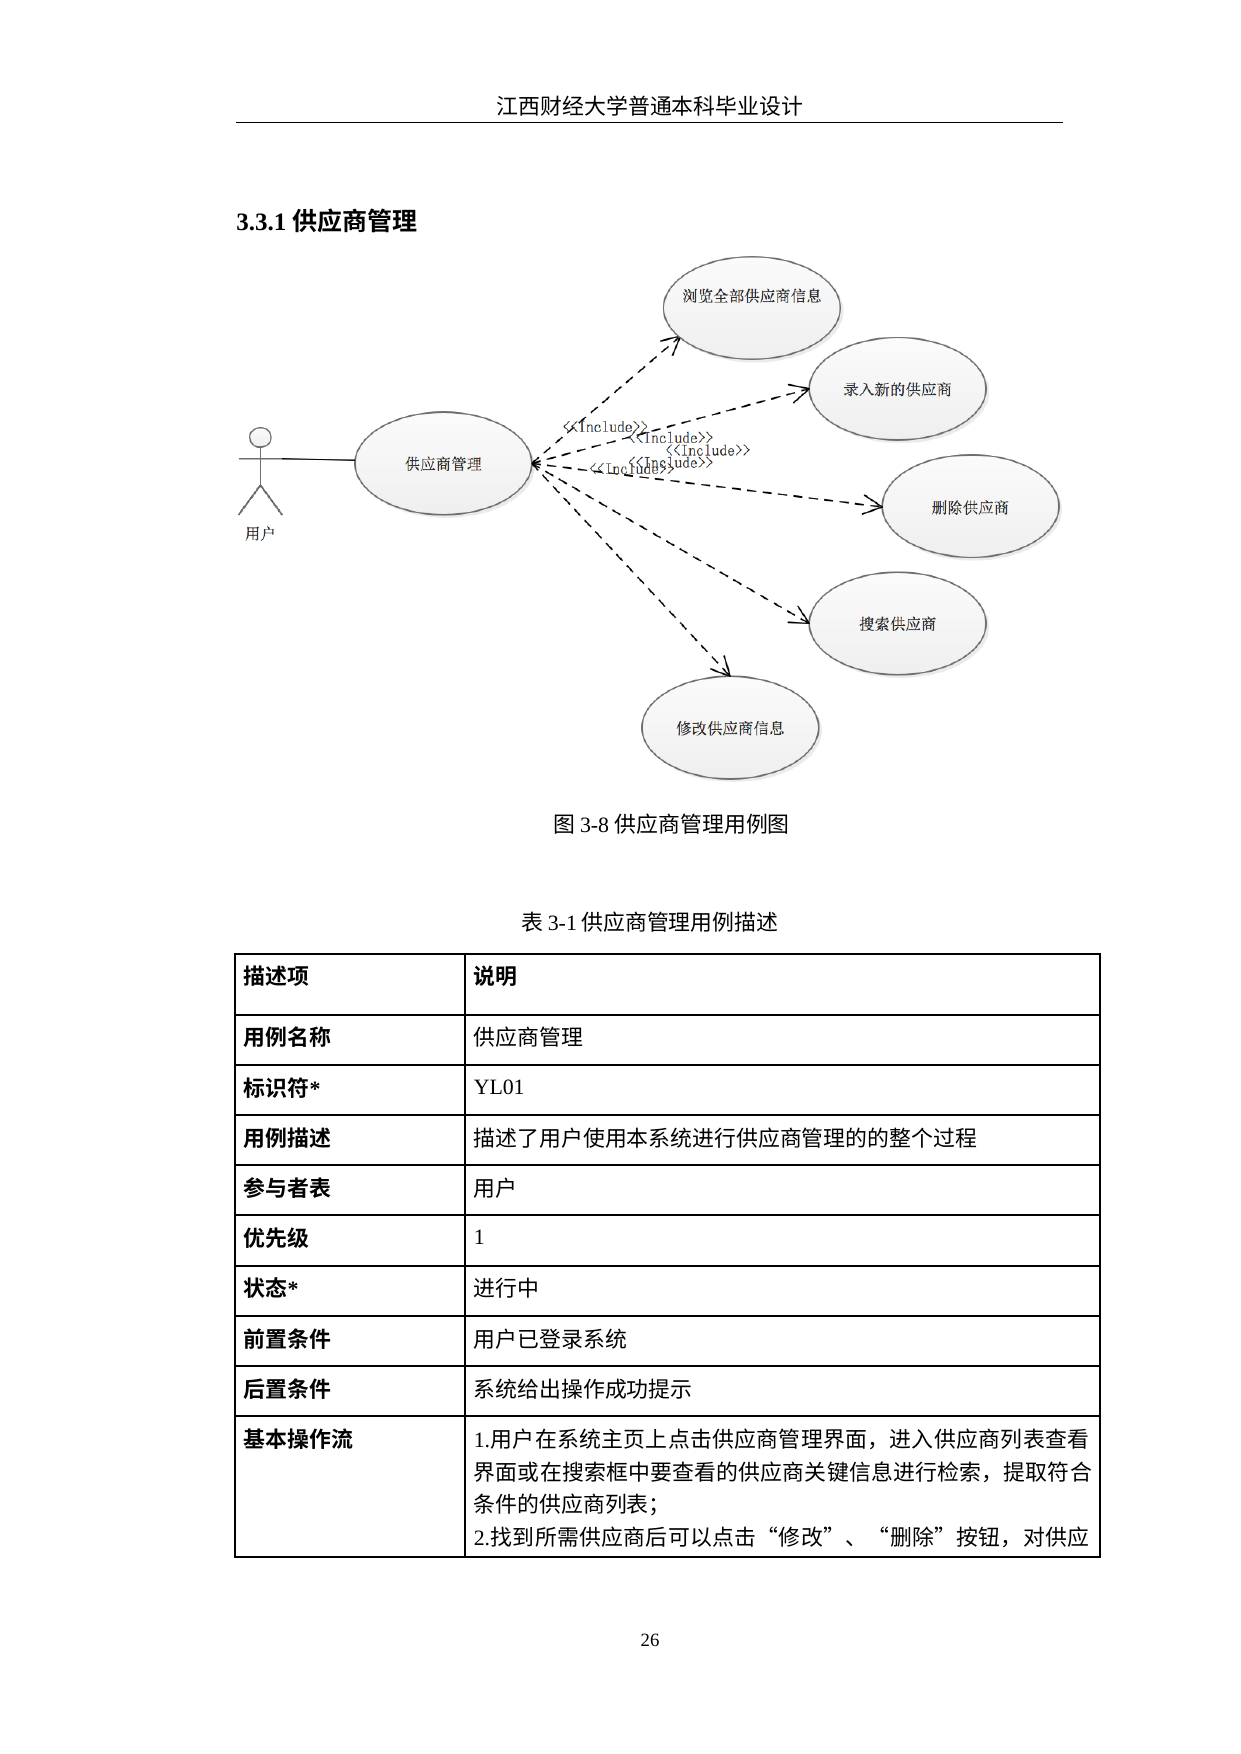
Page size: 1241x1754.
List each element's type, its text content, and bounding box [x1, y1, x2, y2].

table_cell 描述了用户使用本系统进行供应商管理的的整个过程 [466, 1116, 1099, 1164]
table_header 说明 [466, 955, 1099, 1013]
table_cell 用例描述 [236, 1116, 464, 1164]
table_cell 后置条件 [236, 1367, 464, 1415]
text 表3-1供应商管理用例描述 [236, 904, 1063, 937]
table_header 描述项 [236, 955, 464, 1013]
table_cell 进行中 [466, 1267, 1099, 1315]
table_cell YL01 [466, 1066, 1099, 1114]
subtitle 3.3.1 供应商管理 [236, 187, 1063, 252]
table_cell 基本操作流 [236, 1417, 464, 1556]
text 图3-8 供应商管理用例图 [236, 807, 1063, 839]
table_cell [466, 1417, 1099, 1556]
table_cell 状态* [236, 1267, 464, 1315]
table_cell 系统给出操作成功提示 [466, 1367, 1099, 1415]
table_cell 参与者表 [236, 1166, 464, 1214]
table_cell 用户 [466, 1166, 1099, 1214]
picture [236, 254, 1064, 784]
table_cell 用例名称 [236, 1016, 464, 1064]
table_cell 1 [466, 1216, 1099, 1264]
table_cell 用户已登录系统 [466, 1317, 1099, 1365]
table_cell 供应商管理 [466, 1016, 1099, 1064]
table_cell 标识符* [236, 1066, 464, 1114]
table_cell 优先级 [236, 1216, 464, 1264]
table_cell 前置条件 [236, 1317, 464, 1365]
